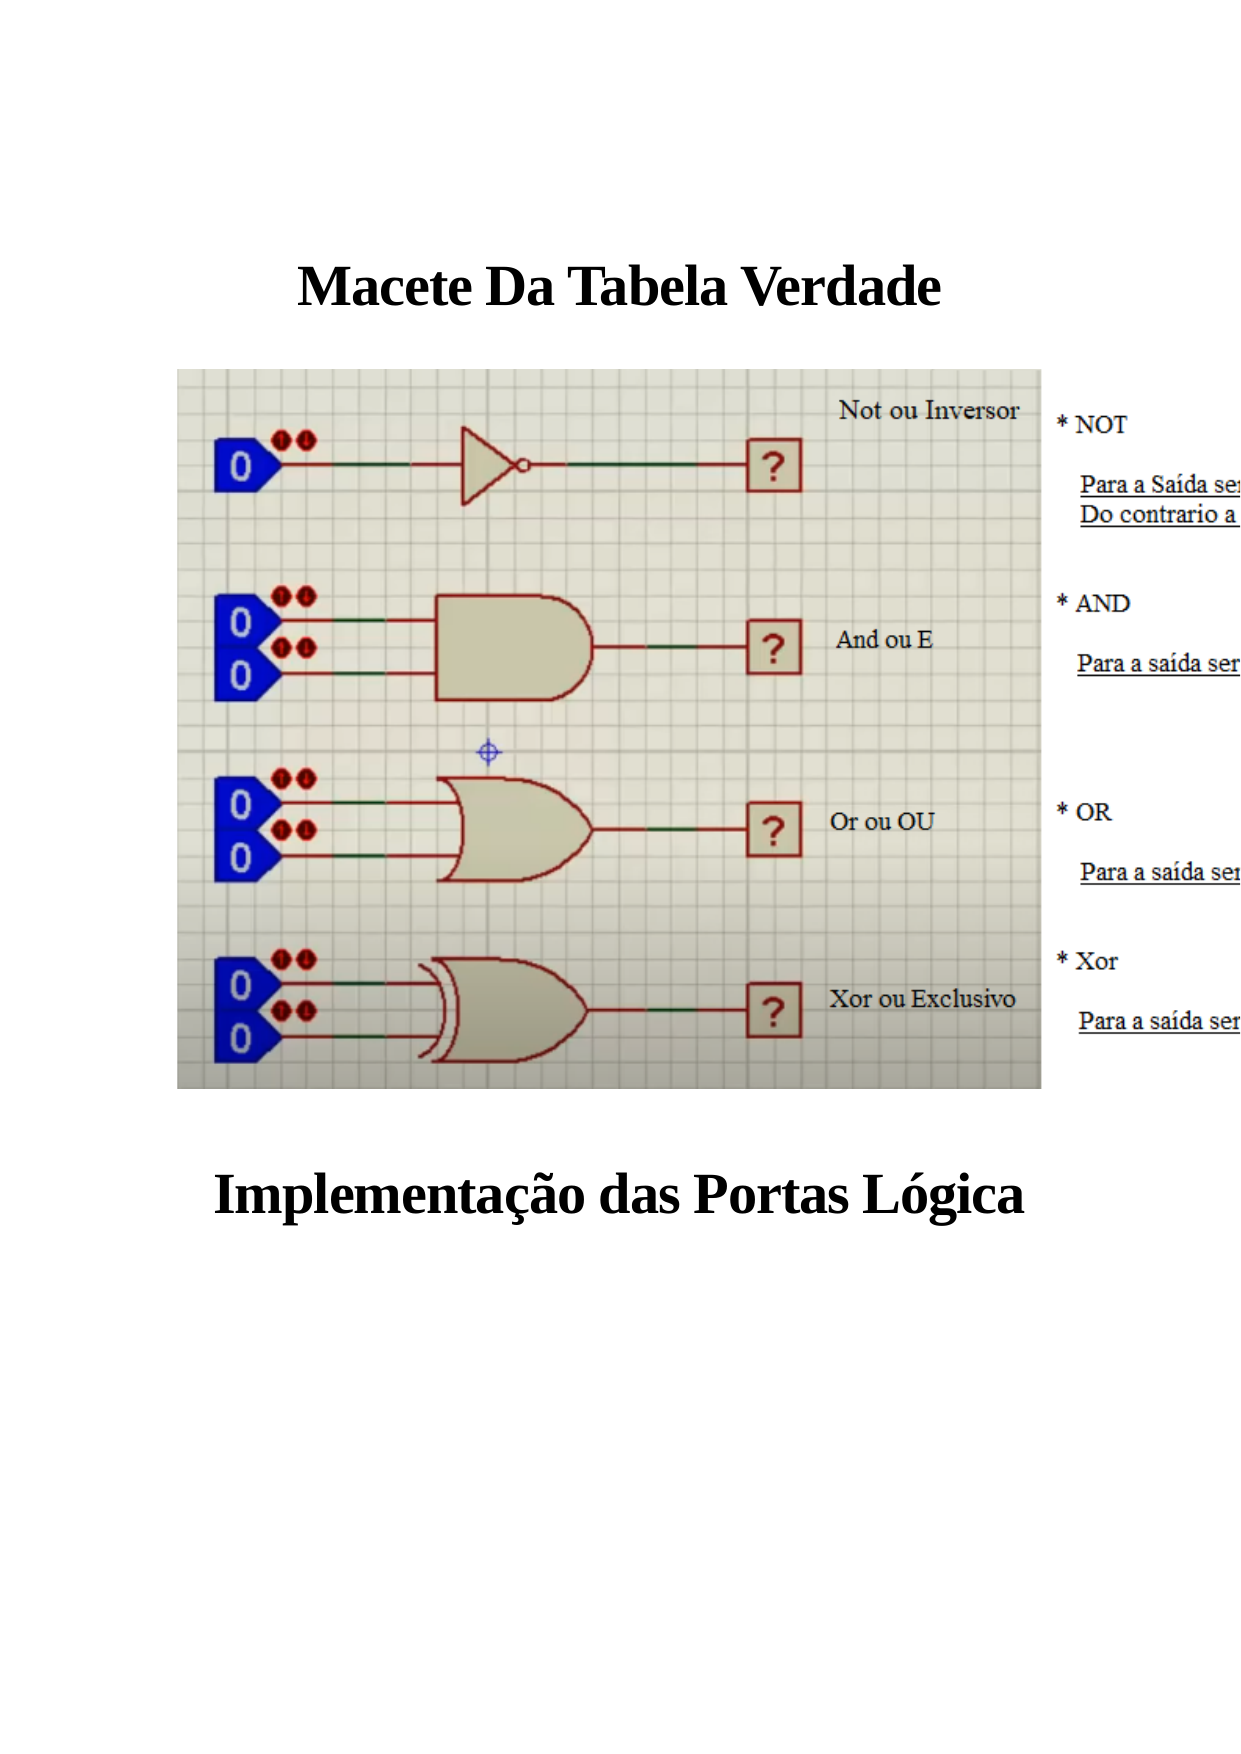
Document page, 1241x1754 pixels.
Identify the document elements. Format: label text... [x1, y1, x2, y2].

title Macete Da Tabela Verdade [177, 251, 1063, 318]
title Implementação das Portas Lógica [177, 1158, 1063, 1226]
picture [177, 369, 1241, 1089]
